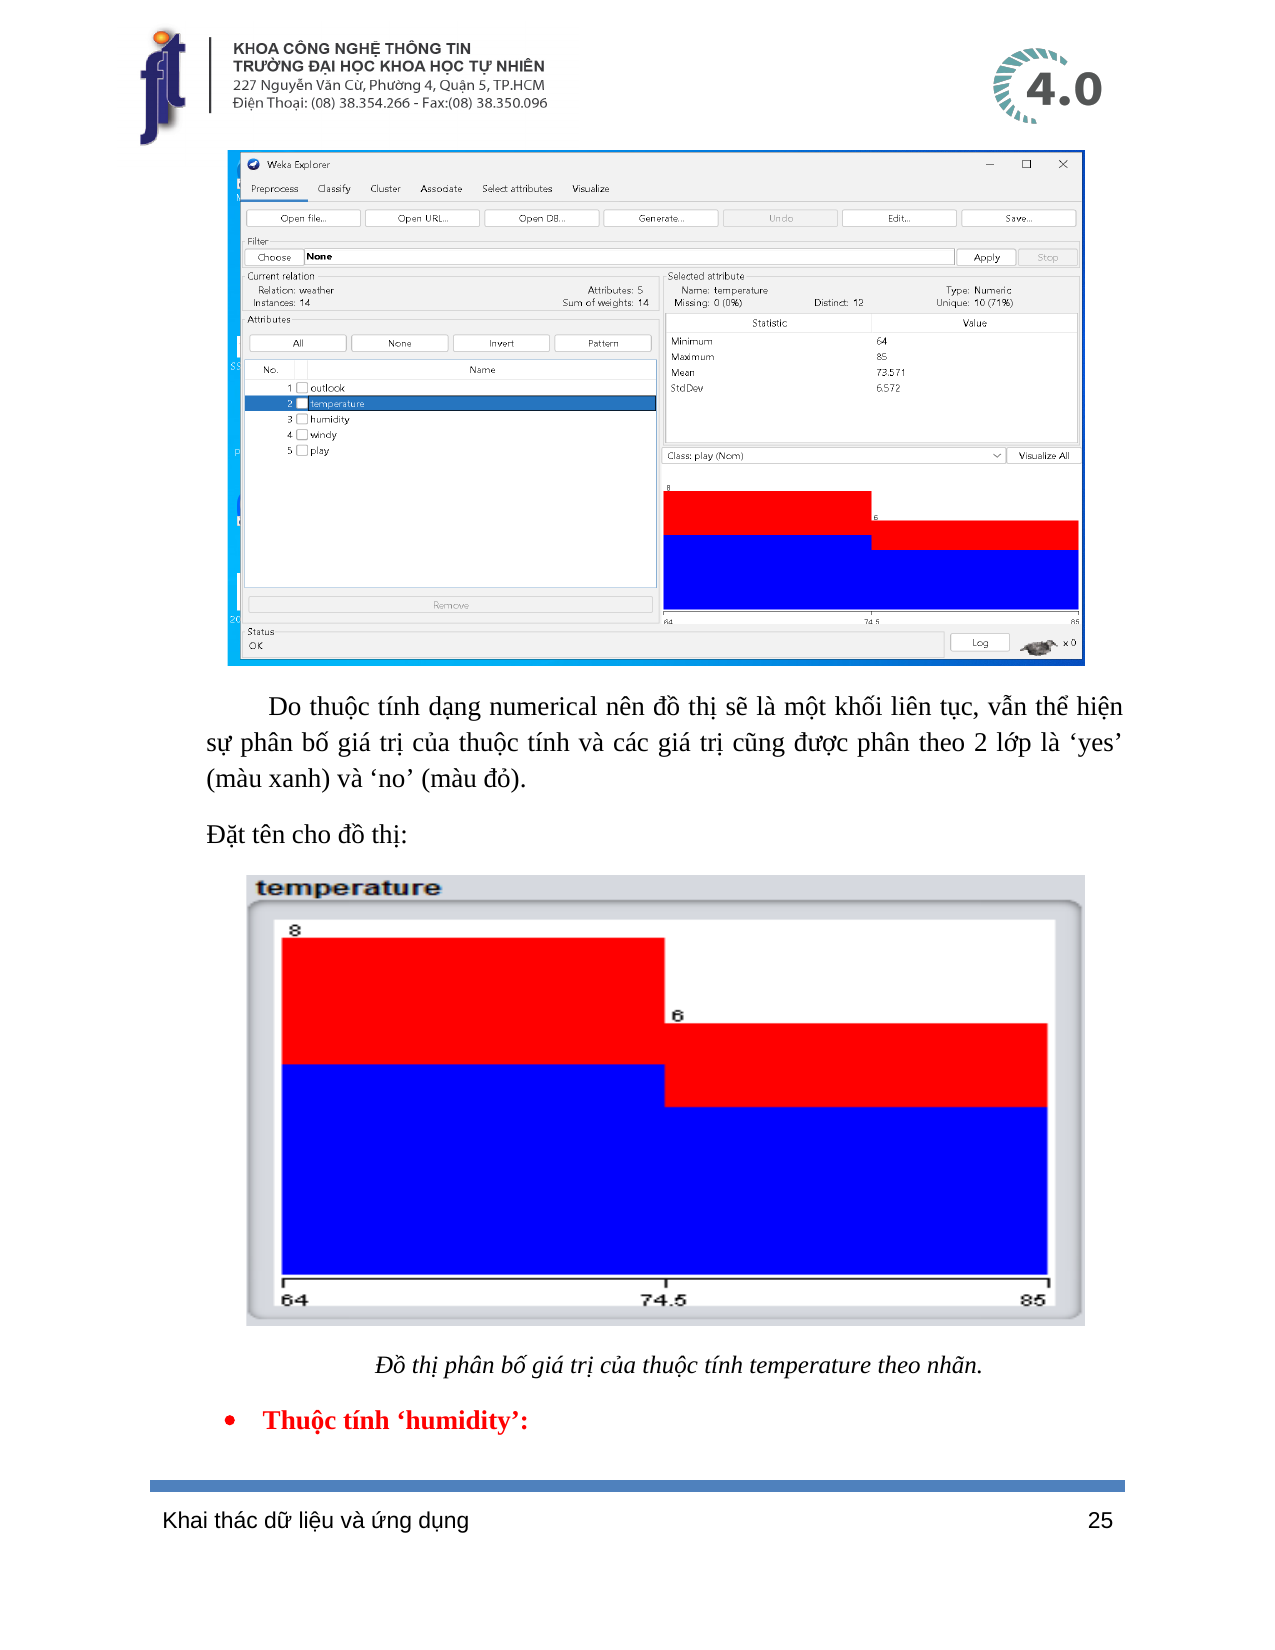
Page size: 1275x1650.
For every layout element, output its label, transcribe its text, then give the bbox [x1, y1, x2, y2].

picture [246, 875, 1085, 1326]
text Đồ thị phân bố giá trị của thuộc tính temperature theo nhãn. [375, 1351, 1125, 1379]
text Do thuộc tính dạng numerical nên đồ thị sẽ là một khối liên tục, vẫn thể hiện sự phân bố giá trị của thuộc tính và các giá trị cũng được phân theo 2 lớp là ‘yes’ (màu xanh) và ‘no’ (màu đỏ). [206, 690, 1125, 793]
picture [117, 21, 1085, 666]
text Đặt tên cho đồ thị: [206, 818, 1125, 849]
list Thuộc tính ‘humidity’: [225, 1404, 1125, 1436]
picture [985, 41, 1108, 127]
